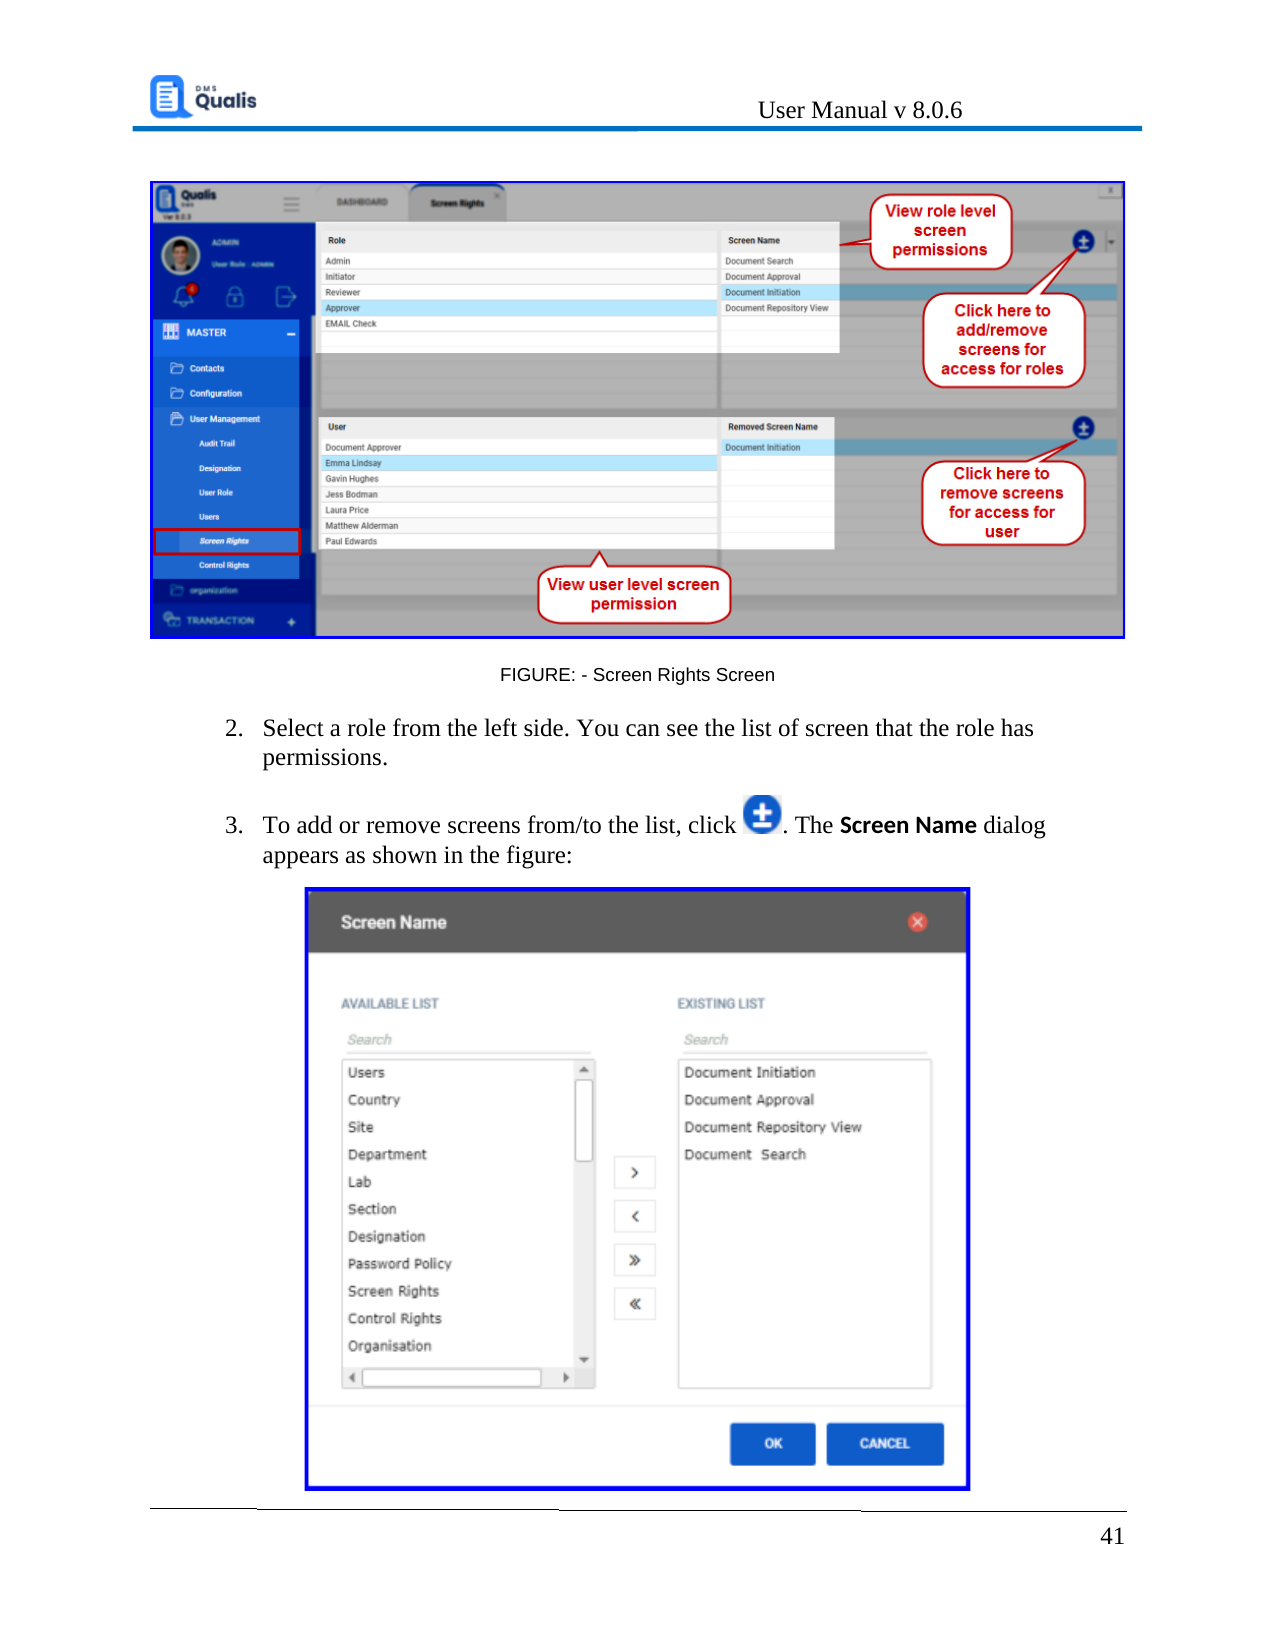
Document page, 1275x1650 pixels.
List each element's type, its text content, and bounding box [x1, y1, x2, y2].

text To add or remove screens from/to the list, click . The Screen Name dialog appears as shown in the figure: [225, 796, 1125, 869]
picture [304, 887, 971, 1491]
picture [150, 75, 257, 119]
text FIGURE: - Screen Rights Screen [150, 663, 1125, 685]
picture [742, 795, 783, 834]
text Select a role from the left side. You can see the list of screen that the role has permissions. [225, 713, 1125, 771]
picture [150, 181, 1125, 639]
